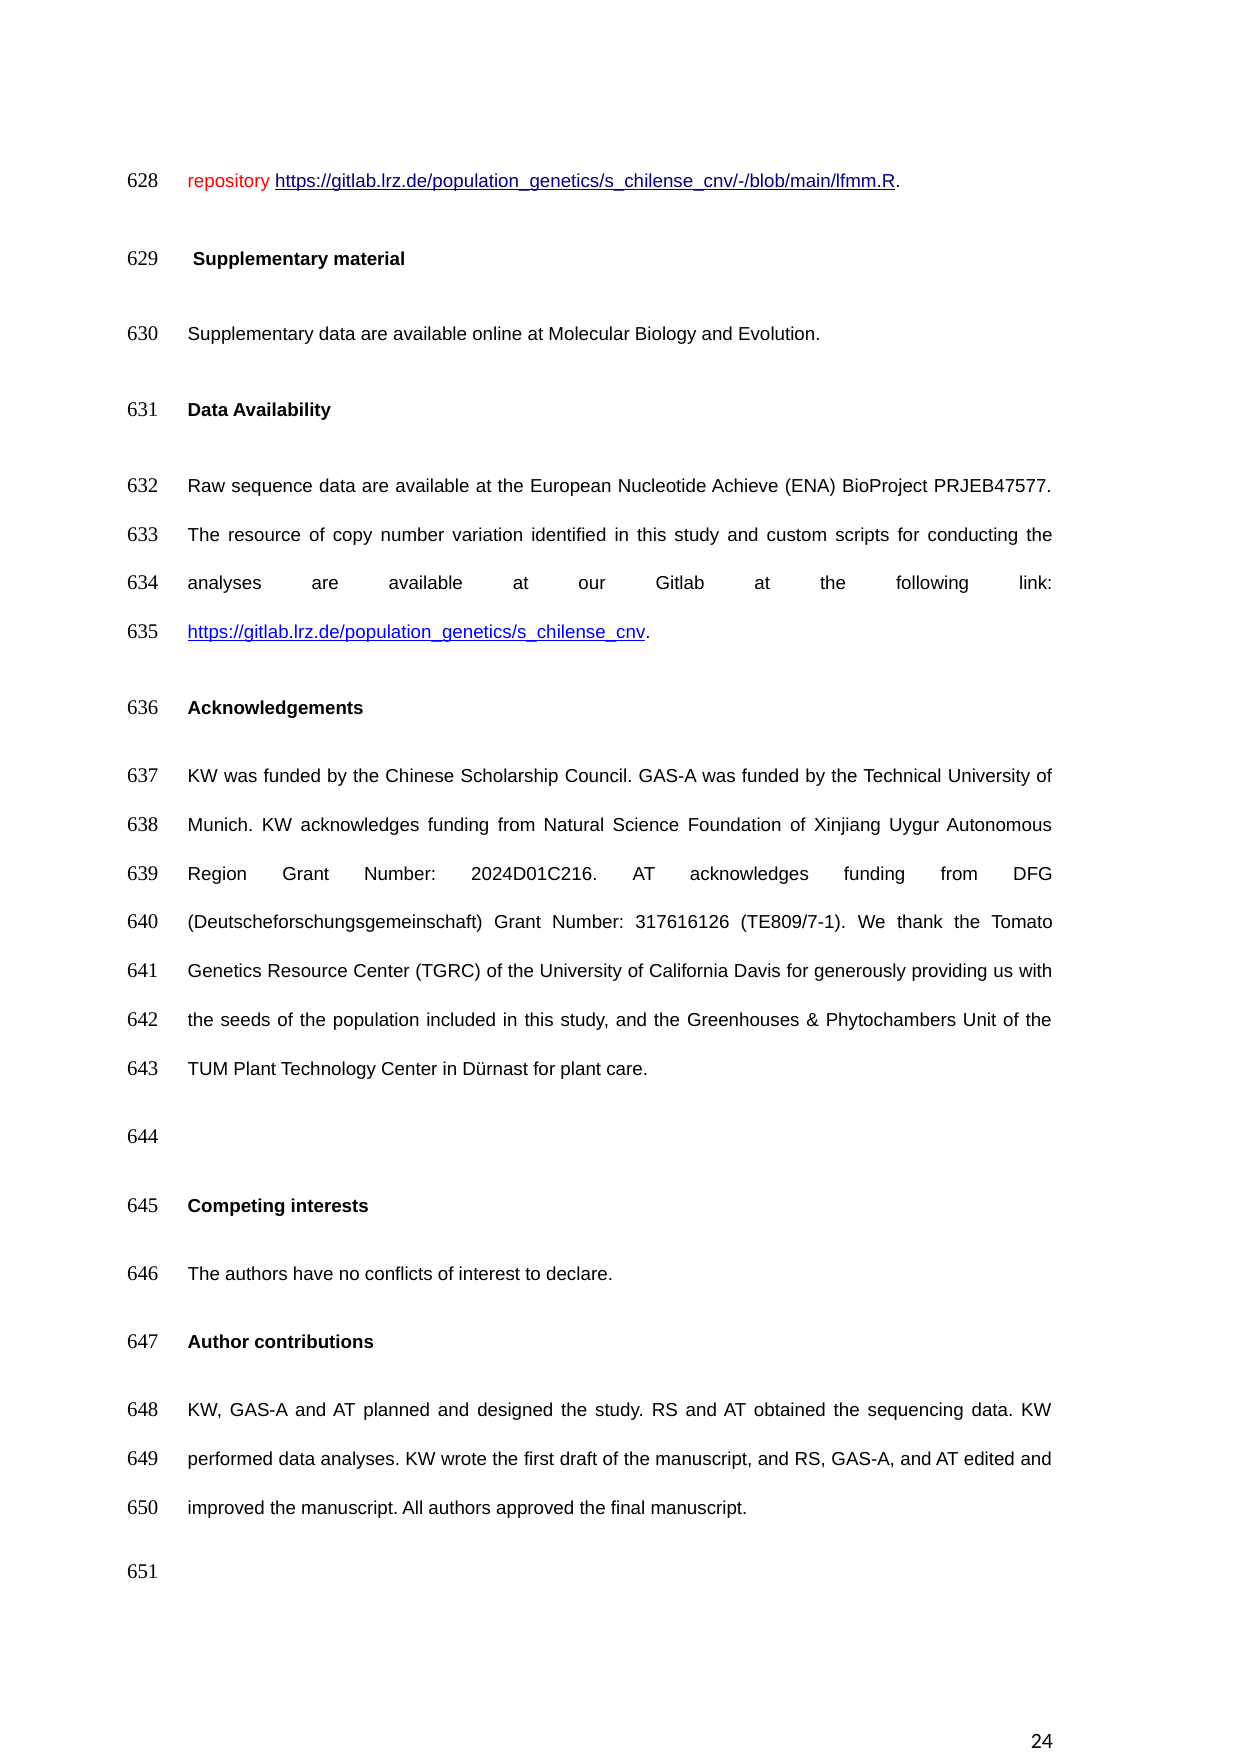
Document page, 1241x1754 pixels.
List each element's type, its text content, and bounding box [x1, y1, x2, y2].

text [187, 164, 1053, 196]
text The authors have no conflicts of interest to declare. [187, 1257, 1053, 1290]
text Competing interests [187, 1189, 1053, 1222]
text Acknowledgements [187, 691, 1053, 724]
text Supplementary material [187, 242, 1053, 274]
text KW, GAS-A and AT planned and designed the study. RS and AT obtained the sequencing data. KW performed data analyses. KW wrote the first draft of the manuscript, and RS, GAS-A, and AT edited and improved the manuscript. All authors approved the final manuscript. [187, 1394, 1053, 1524]
text Raw sequence data are available at the European Nucleotide Achieve (ENA) BioProject PRJEB47577. The resource of copy number variation identified in this study and custom scripts for conducting the analyses are available at our Gitlab at the following link: https://gitlab.lrz.de/population_genetics/s_chilense_cnv. [187, 469, 1053, 648]
text Data Availability [187, 393, 1053, 426]
text Author contributions [187, 1326, 1053, 1358]
text Supplementary data are available online at Molecular Biology and Evolution. [187, 318, 1053, 350]
text KW was funded by the Chinese Scholarship Council. GAS-A was funded by the Technical University of Munich. KW acknowledges funding from Natural Science Foundation of Xinjiang Uygur Autonomous Region Grant Number: 2024D01C216. AT acknowledges funding from DFG (Deutscheforschungsgemeinschaft) Grant Number: 317616126 (TE809/7-1). We thank the Tomato Genetics Resource Center (TGRC) of the University of California Davis for generously providing us with the seeds of the population included in this study, and the Greenhouses & Phytochambers Unit of the TUM Plant Technology Center in Dürnast for plant care. [187, 759, 1053, 1084]
